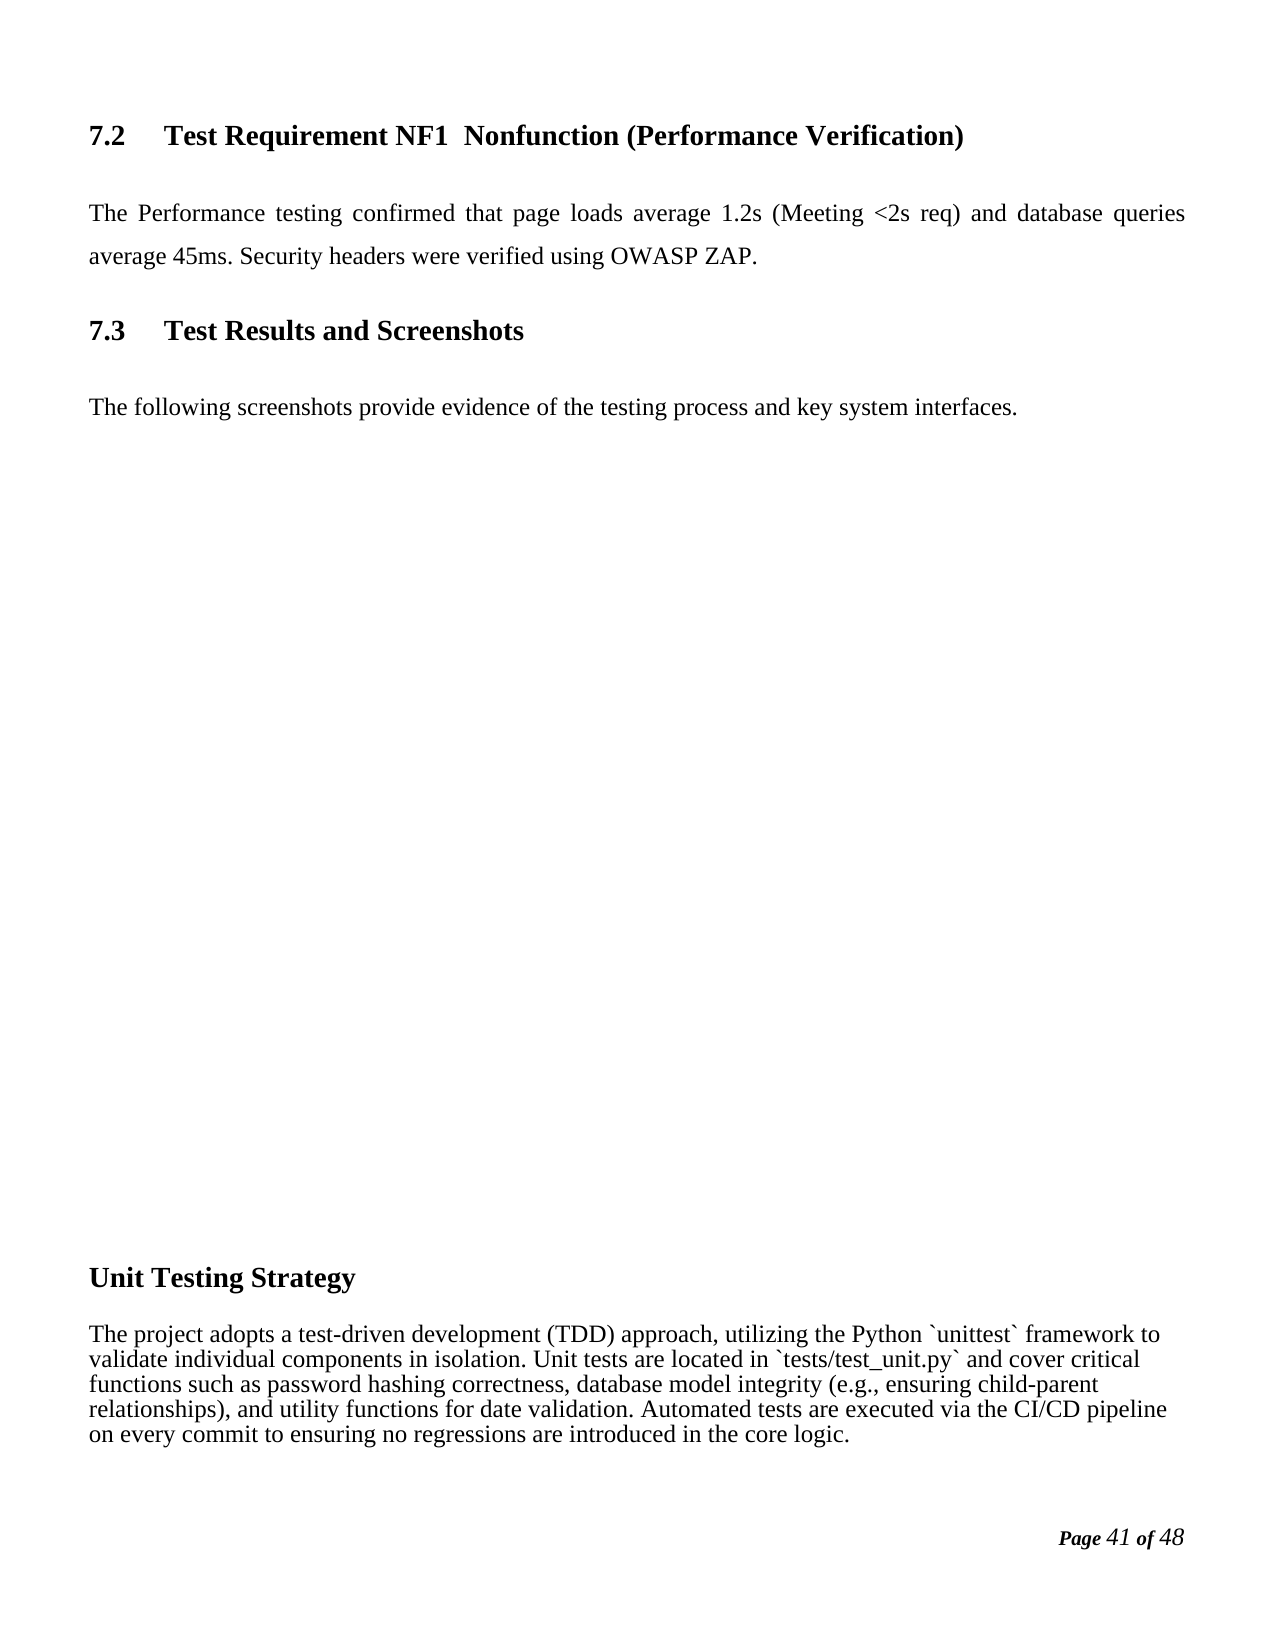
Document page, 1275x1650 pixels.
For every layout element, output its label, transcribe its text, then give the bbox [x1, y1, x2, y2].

subtitle Test Results and Screenshots [89, 313, 1186, 347]
text The following screenshots provide evidence of the testing process and key system interfaces. [89, 392, 1186, 421]
text The Performance testing confirmed that page loads average 1.2s (Meeting <2s req) and database queries average 45ms. Security headers were verified using OWASP ZAP. [89, 198, 1186, 269]
text The project adopts a test-driven development (TDD) approach, utilizing the Python `unittest` framework to validate individual components in isolation. Unit tests are located in `tests/test_unit.py` and cover critical functions such as password hashing correctness, database model integrity (e.g., ensuring child-parent relationships), and utility functions for date validation. Automated tests are executed via the CI/CD pipeline on every commit to ensuring no regressions are introduced in the core logic. [89, 1322, 1186, 1447]
subtitle Test Requirement NF1 Nonfunction (Performance Verification) [89, 118, 1186, 152]
subtitle Unit Testing Strategy [89, 1260, 1186, 1293]
